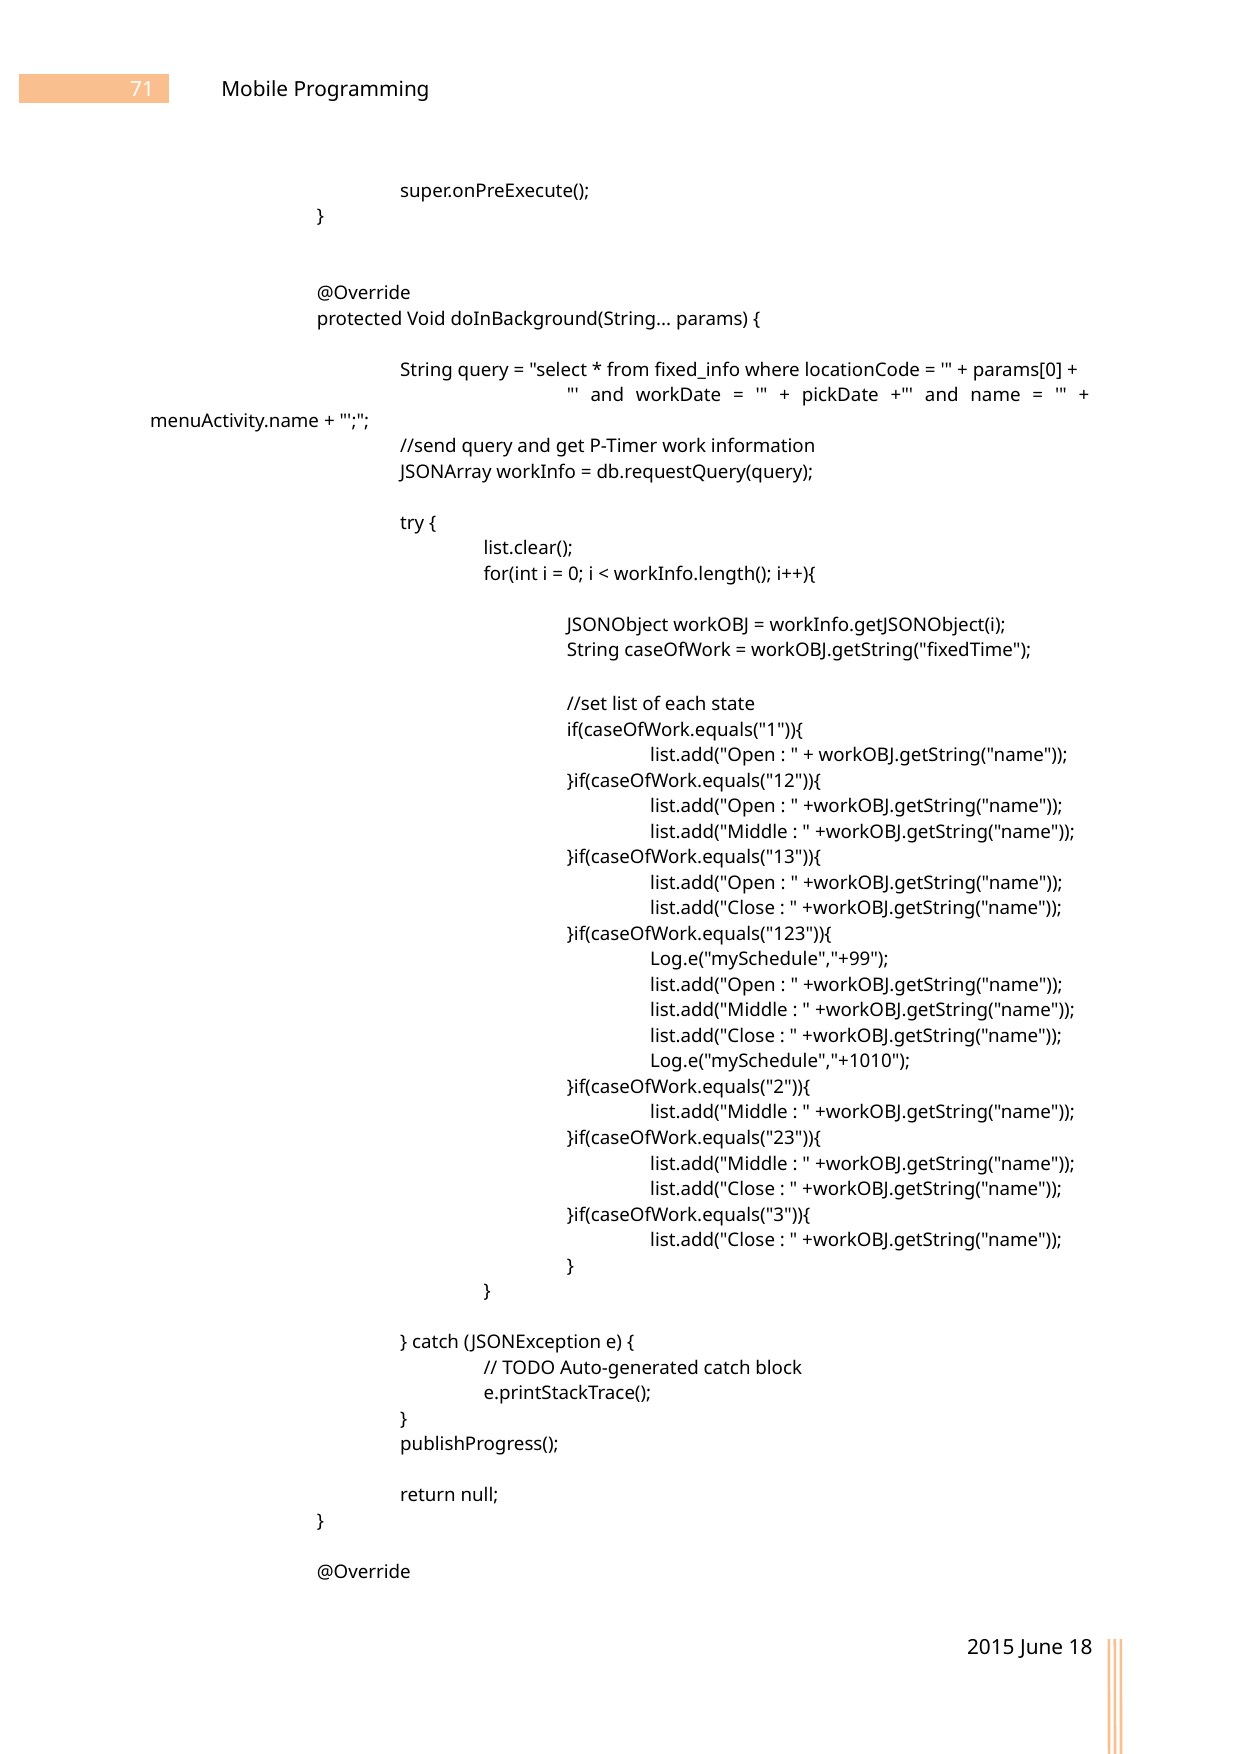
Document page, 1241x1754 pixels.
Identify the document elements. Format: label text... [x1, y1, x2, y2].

text } [150, 1405, 1090, 1431]
text publishProgress(); [150, 1431, 1090, 1456]
text @Override [150, 1558, 1090, 1584]
text Log.e("mySchedule","+1010"); [150, 1048, 1090, 1073]
text JSONArray workInfo = db.requestQuery(query); [150, 458, 1090, 483]
text }if(caseOfWork.equals("13")){ [150, 844, 1090, 869]
text list.add("Middle : " +workOBJ.getString("name")); [150, 997, 1090, 1022]
text }if(caseOfWork.equals("12")){ [150, 767, 1090, 793]
text "' and workDate = '" + pickDate +"' and name = '" + menuActivity.name + "';"; [150, 381, 1090, 432]
text list.add("Open : " +workOBJ.getString("name")); [150, 971, 1090, 997]
text list.add("Middle : " +workOBJ.getString("name")); [150, 1099, 1090, 1124]
text //send query and get P-Timer work information [150, 432, 1090, 458]
text list.clear(); [150, 534, 1090, 560]
text list.add("Middle : " +workOBJ.getString("name")); [150, 818, 1090, 844]
text } [150, 1507, 1090, 1533]
text return null; [150, 1482, 1090, 1507]
text super.onPreExecute(); [150, 177, 1090, 203]
text // TODO Auto-generated catch block [150, 1354, 1090, 1379]
text //set list of each state [150, 691, 1090, 716]
text list.add("Open : " +workOBJ.getString("name")); [150, 869, 1090, 895]
text JSONObject workOBJ = workInfo.getJSONObject(i); [150, 611, 1090, 637]
text list.add("Open : " +workOBJ.getString("name")); [150, 793, 1090, 818]
text @Override [150, 279, 1090, 305]
text } [150, 1252, 1090, 1277]
text list.add("Close : " +workOBJ.getString("name")); [150, 1022, 1090, 1048]
text list.add("Middle : " +workOBJ.getString("name")); [150, 1150, 1090, 1175]
text try { [150, 509, 1090, 534]
text if(caseOfWork.equals("1")){ [150, 716, 1090, 742]
text } catch (JSONException e) { [150, 1328, 1090, 1354]
text protected Void doInBackground(String... params) { [150, 305, 1090, 330]
text } [150, 1277, 1090, 1303]
text list.add("Open : " + workOBJ.getString("name")); [150, 742, 1090, 767]
text String query = "select * from fixed_info where locationCode = '" + params[0] + [150, 356, 1090, 381]
text }if(caseOfWork.equals("3")){ [150, 1201, 1090, 1226]
text e.printStackTrace(); [150, 1379, 1090, 1405]
text list.add("Close : " +workOBJ.getString("name")); [150, 1175, 1090, 1201]
text }if(caseOfWork.equals("2")){ [150, 1073, 1090, 1099]
text }if(caseOfWork.equals("123")){ [150, 920, 1090, 946]
text list.add("Close : " +workOBJ.getString("name")); [150, 895, 1090, 920]
text Log.e("mySchedule","+99"); [150, 946, 1090, 971]
text list.add("Close : " +workOBJ.getString("name")); [150, 1226, 1090, 1252]
text } [150, 203, 1090, 228]
text for(int i = 0; i < workInfo.length(); i++){ [150, 560, 1090, 586]
text String caseOfWork = workOBJ.getString("fixedTime"); [150, 637, 1090, 662]
text }if(caseOfWork.equals("23")){ [150, 1124, 1090, 1150]
